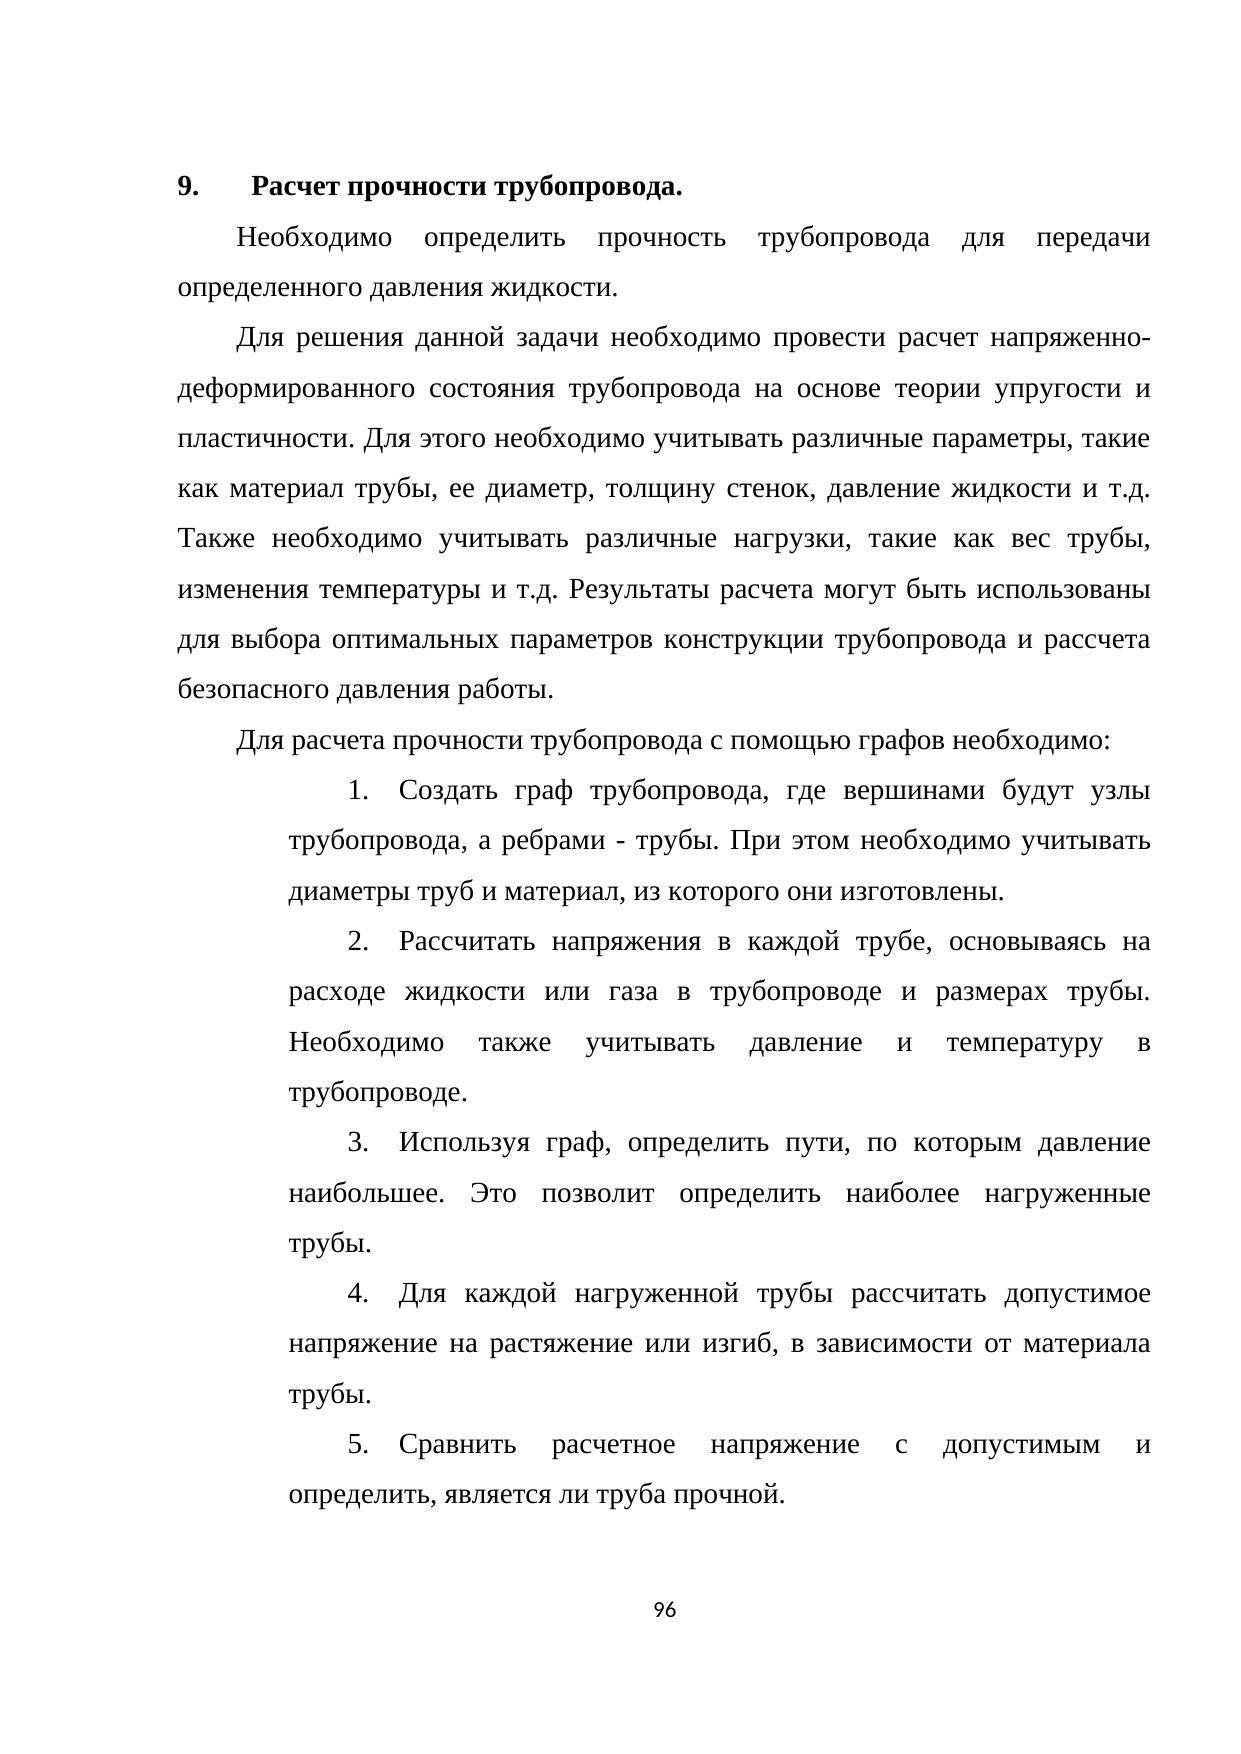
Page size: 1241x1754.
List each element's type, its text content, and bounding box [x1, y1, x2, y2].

text Для решения данной задачи необходимо провести расчет напряженно-деформированного состояния трубопровода на основе теории упругости и пластичности. Для этого необходимо учитывать различные параметры, такие как материал трубы, ее диаметр, толщину стенок, давление жидкости и т.д. Также необходимо учитывать различные нагрузки, такие как вес трубы, изменения температуры и т.д. Результаты расчета могут быть использованы для выбора оптимальных параметров конструкции трубопровода и рассчета безопасного давления работы. [177, 319, 1152, 705]
list Создать граф трубопровода, где вершинами будут узлы трубопровода, а ребрами - трубы. При этом необходимо учитывать диаметры труб и материал, из которого они изготовлены. [288, 772, 1152, 906]
list Рассчитать напряжения в каждой трубе, основываясь на расходе жидкости или газа в трубопроводе и размерах трубы. Необходимо также учитывать давление и температуру в трубопроводе. [288, 923, 1152, 1108]
text Для расчета прочности трубопровода с помощью графов необходимо: [177, 722, 1152, 755]
text Необходимо определить прочность трубопровода для передачи определенного давления жидкости. [177, 219, 1152, 303]
list Расчет прочности трубопровода. [177, 168, 1152, 202]
list Сравнить расчетное напряжение с допустимым и определить, является ли труба прочной. [288, 1426, 1152, 1510]
list Для каждой нагруженной трубы рассчитать допустимое напряжение на растяжение или изгиб, в зависимости от материала трубы. [288, 1275, 1152, 1409]
list Используя граф, определить пути, по которым давление наибольшее. Это позволит определить наиболее нагруженные трубы. [288, 1124, 1152, 1258]
